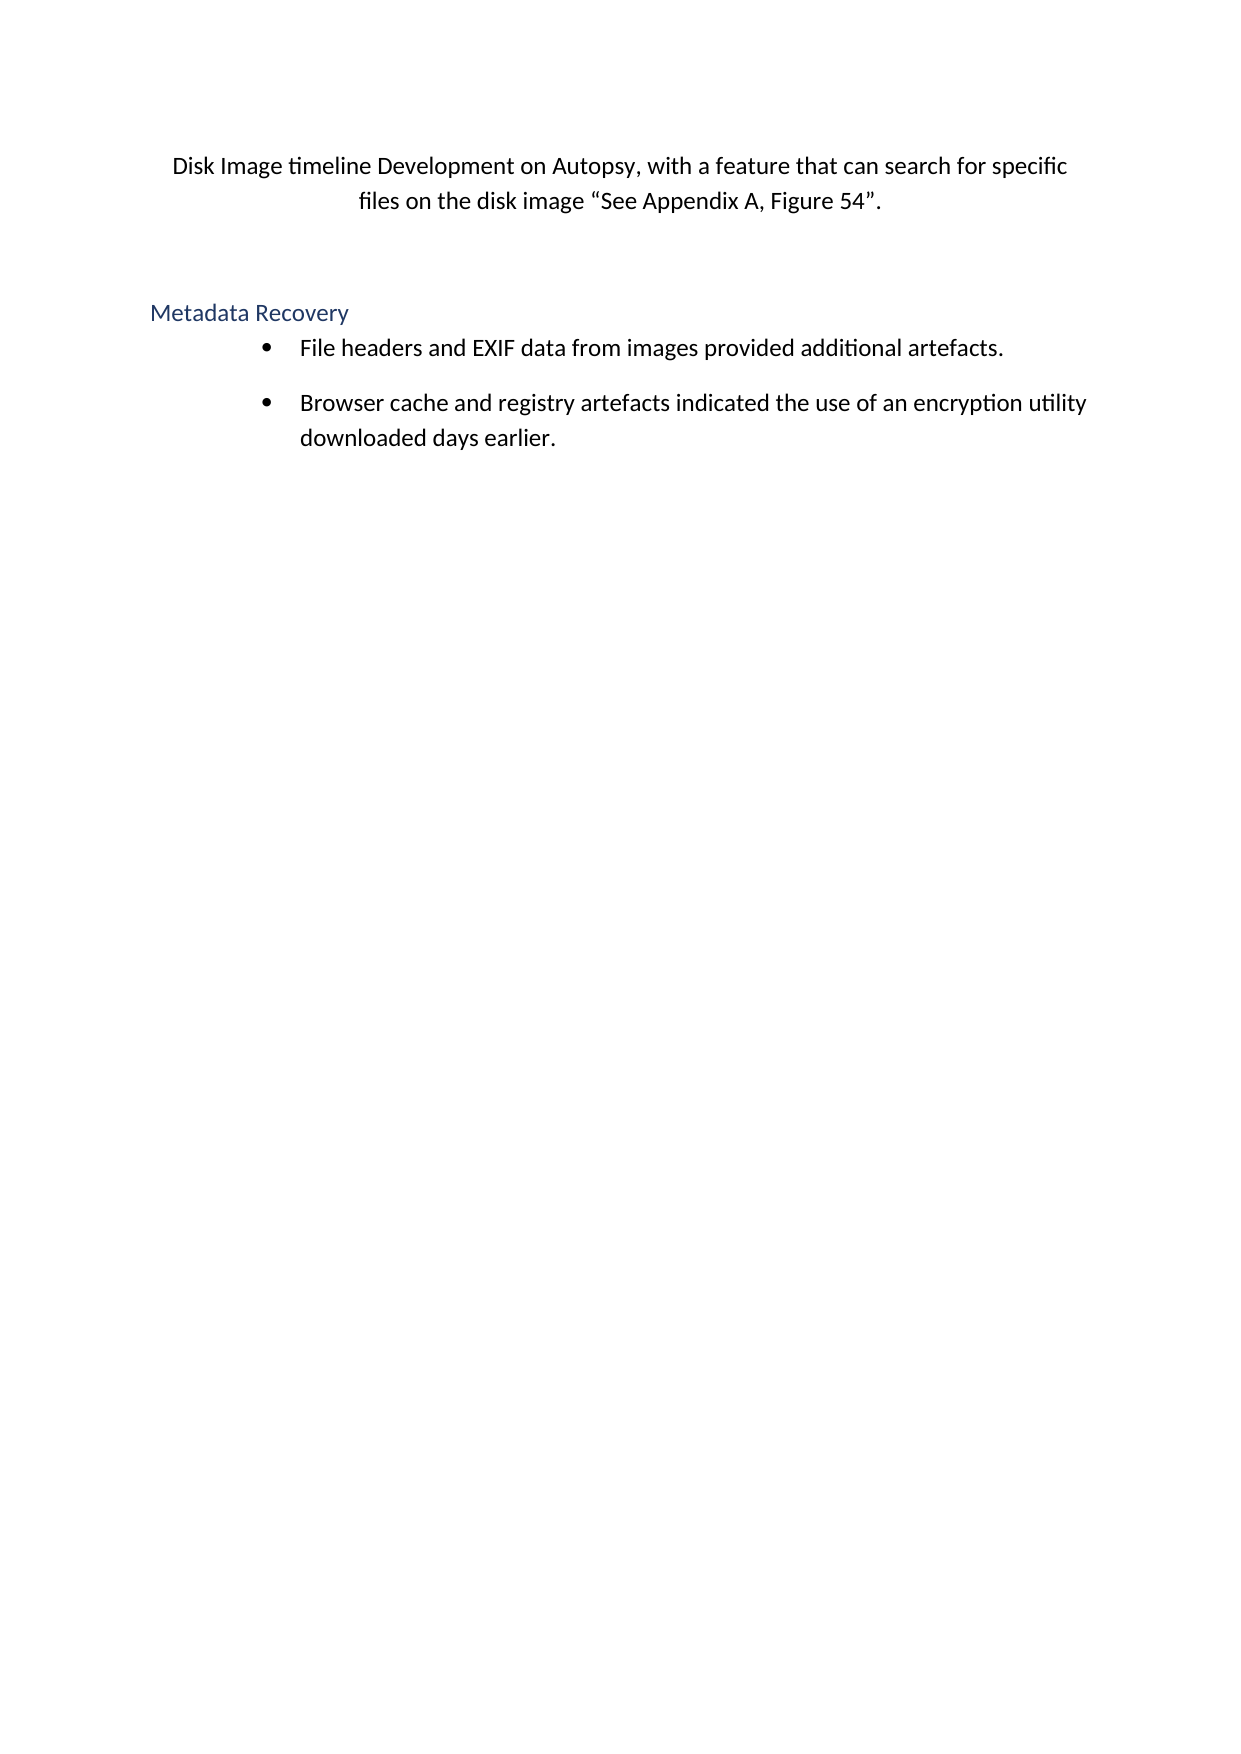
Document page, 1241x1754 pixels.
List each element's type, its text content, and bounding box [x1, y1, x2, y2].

subtitle Metadata Recovery [150, 297, 1090, 327]
list File headers and EXIF data from images provided additional artefacts. [262, 332, 1090, 362]
list Browser cache and registry artefacts indicated the use of an encryption utility downloaded days earlier. [262, 387, 1090, 453]
text Disk Image timeline Development on Autopsy, with a feature that can search for specific files on the disk image “See Appendix A, Figure 54”. [150, 150, 1090, 216]
